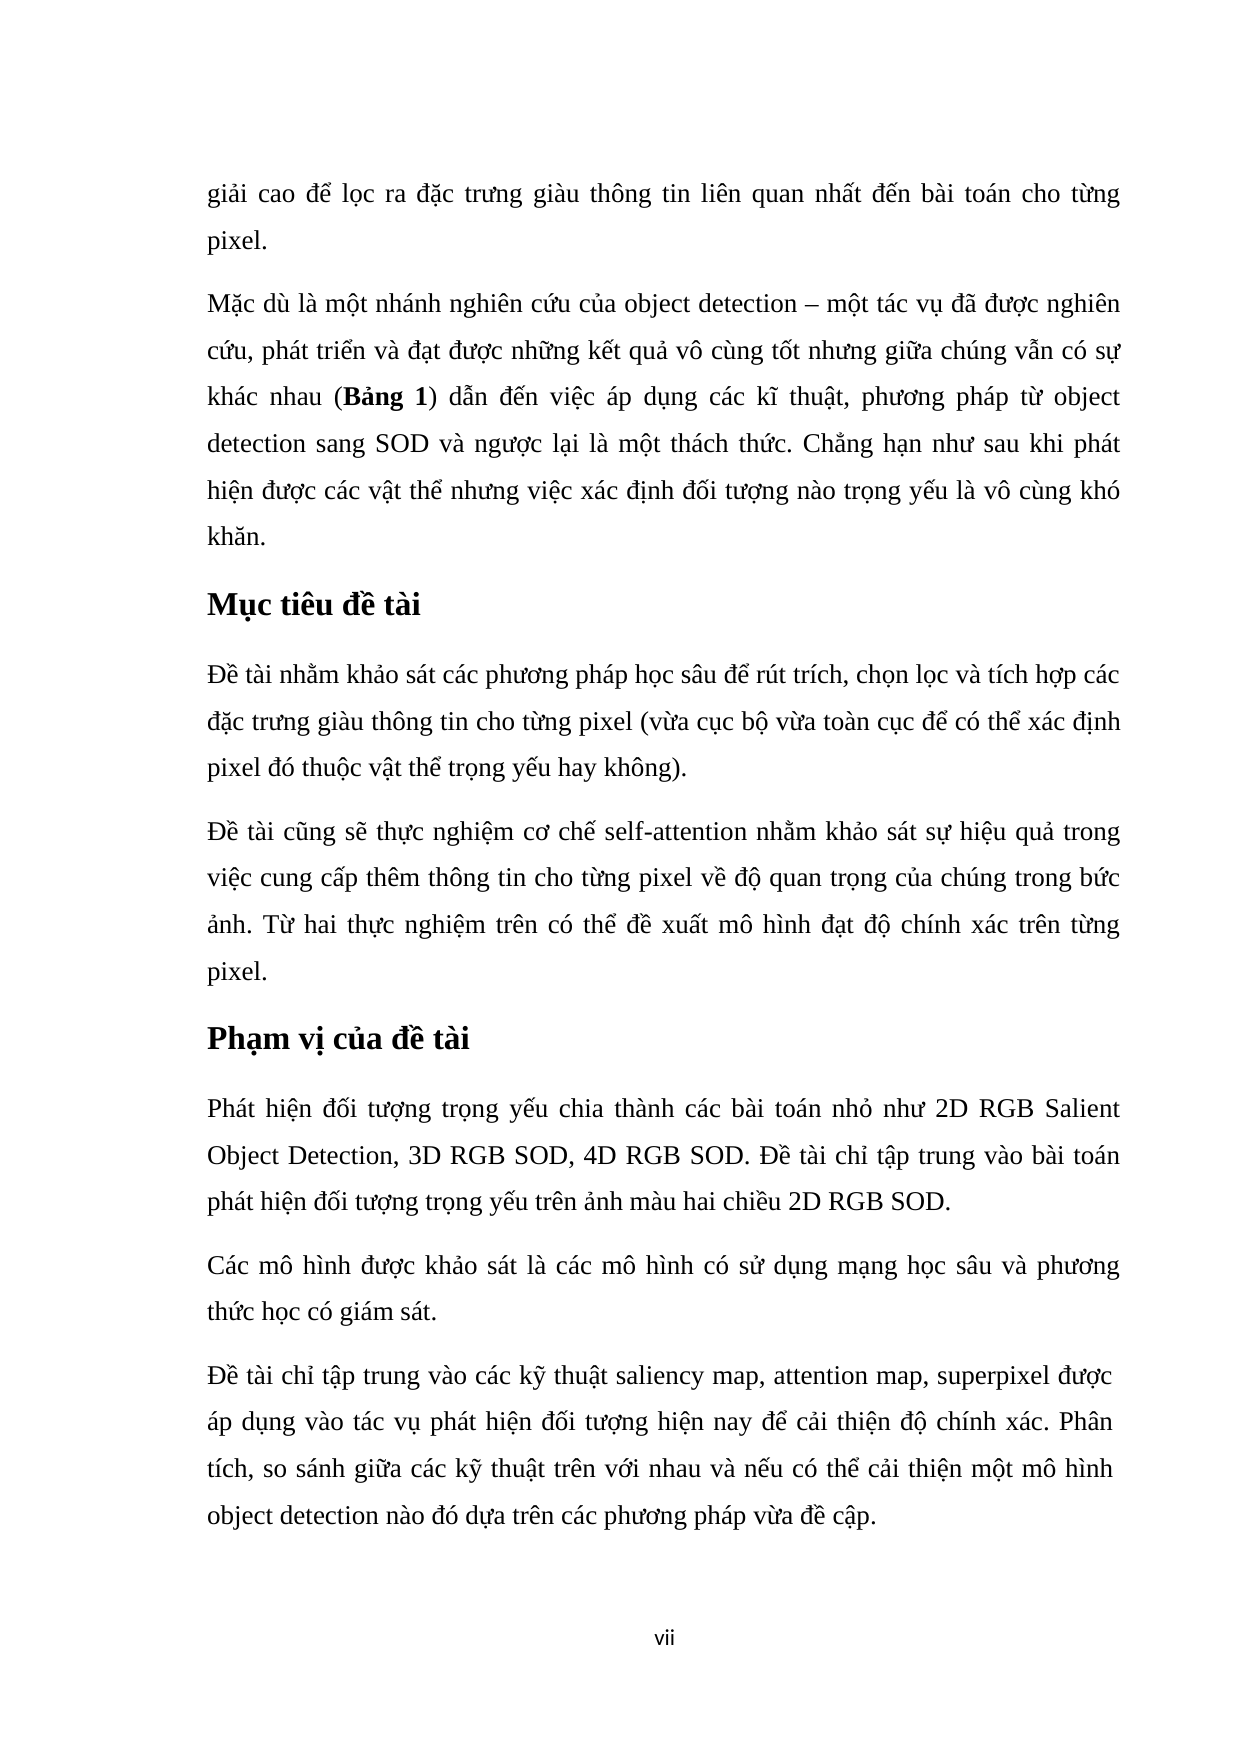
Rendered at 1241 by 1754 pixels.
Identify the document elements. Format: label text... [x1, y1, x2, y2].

text Đề tài nhằm khảo sát các phương pháp học sâu để rút trích, chọn lọc và tích hợp các đặc trưng giàu thông tin cho từng pixel (vừa cục bộ vừa toàn cục để có thể xác định pixel đó thuộc vật thể trọng yếu hay không). [207, 658, 1122, 782]
text Mục tiêu đề tài [207, 584, 1122, 622]
text Phạm vị của đề tài [207, 1018, 1122, 1056]
text Mặc dù là một nhánh nghiên cứu của object detection – một tác vụ đã được nghiên cứu, phát triển và đạt được những kết quả vô cùng tốt nhưng giữa chúng vẫn có sự khác nhau (Bảng 1) dẫn đến việc áp dụng các kĩ thuật, phương pháp từ object detection sang SOD và ngược lại là một thách thức. Chẳng hạn như sau khi phát hiện được các vật thể nhưng việc xác định đối tượng nào trọng yếu là vô cùng khó khăn. [207, 287, 1122, 552]
text Các mô hình được khảo sát là các mô hình có sử dụng mạng học sâu và phương thức học có giám sát. [207, 1249, 1122, 1327]
text Phát hiện đối tượng trọng yếu chia thành các bài toán nhỏ như 2D RGB Salient Object Detection, 3D RGB SOD, 4D RGB SOD. Đề tài chỉ tập trung vào bài toán phát hiện đối tượng trọng yếu trên ảnh màu hai chiều 2D RGB SOD. [207, 1092, 1122, 1217]
text Đề tài chỉ tập trung vào các kỹ thuật saliency map, attention map, superpixel được áp dụng vào tác vụ phát hiện đối tượng hiện nay để cải thiện độ chính xác. Phân tích, so sánh giữa các kỹ thuật trên với nhau và nếu có thể cải thiện một mô hình object detection nào đó dựa trên các phương pháp vừa đề cập. [207, 1359, 1114, 1530]
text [207, 177, 1122, 255]
text Đề tài cũng sẽ thực nghiệm cơ chế self-attention nhằm khảo sát sự hiệu quả trong việc cung cấp thêm thông tin cho từng pixel về độ quan trọng của chúng trong bức ảnh. Từ hai thực nghiệm trên có thể đề xuất mô hình đạt độ chính xác trên từng pixel. [207, 815, 1122, 986]
